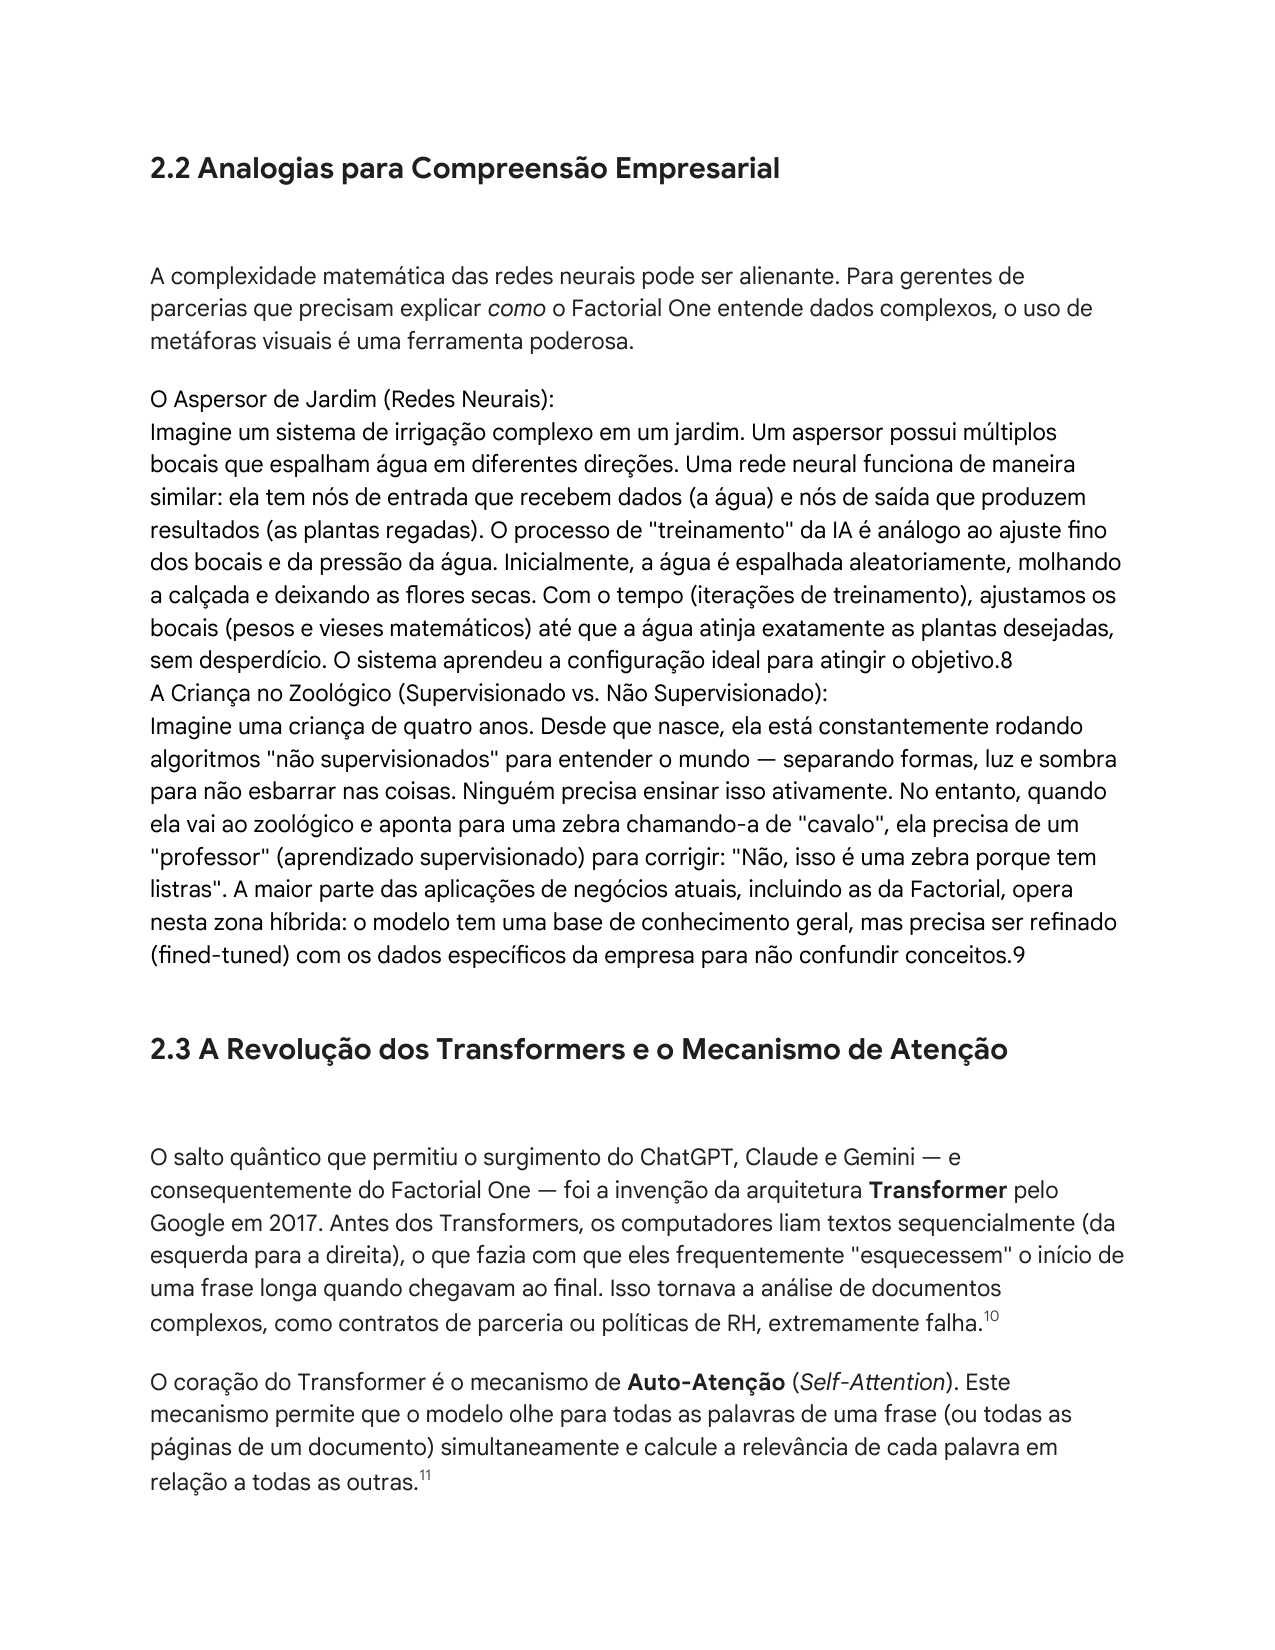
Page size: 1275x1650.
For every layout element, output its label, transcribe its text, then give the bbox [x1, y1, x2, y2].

text Imagine um sistema de irrigação complexo em um jardim. Um aspersor possui múltiplos bocais que espalham água em diferentes direções. Uma rede neural funciona de maneira similar: ela tem nós de entrada que recebem dados (a água) e nós de saída que produzem resultados (as plantas regadas). O processo de "treinamento" da IA é análogo ao ajuste fino dos bocais e da pressão da água. Inicialmente, a água é espalhada aleatoriamente, molhando a calçada e deixando as flores secas. Com o tempo (iterações de treinamento), ajustamos os bocais (pesos e vieses matemáticos) até que a água atinja exatamente as plantas desejadas, sem desperdício. O sistema aprendeu a configuração ideal para atingir o objetivo.8 [150, 418, 1125, 675]
text O coração do Transformer é o mecanismo de Auto-Atenção (Self-Attention). Este mecanismo permite que o modelo olhe para todas as palavras de uma frase (ou todas as páginas de um documento) simultaneamente e calcule a relevância de cada palavra em relação a todas as outras.11 [150, 1368, 1125, 1498]
text A Criança no Zoológico (Supervisionado vs. Não Supervisionado): [150, 679, 1125, 708]
text A complexidade matemática das redes neurais pode ser alienante. Para gerentes de parcerias que precisam explicar como o Factorial One entende dados complexos, o uso de metáforas visuais é uma ferramenta poderosa. [150, 262, 1125, 356]
subtitle 2.3 A Revolução dos Transformers e o Mecanismo de Atenção [150, 1031, 1125, 1068]
text O salto quântico que permitiu o surgimento do ChatGPT, Claude e Gemini — e consequentemente do Factorial One — foi a invenção da arquitetura Transformer pelo Google em 2017. Antes dos Transformers, os computadores liam textos sequencialmente (da esquerda para a direita), o que fazia com que eles frequentemente "esquecessem" o início de uma frase longa quando chegavam ao final. Isso tornava a análise de documentos complexos, como contratos de parceria ou políticas de RH, extremamente falha.10 [150, 1143, 1125, 1339]
text O Aspersor de Jardim (Redes Neurais): [150, 385, 1125, 414]
text Imagine uma criança de quatro anos. Desde que nasce, ela está constantemente rodando algoritmos "não supervisionados" para entender o mundo — separando formas, luz e sombra para não esbarrar nas coisas. Ninguém precisa ensinar isso ativamente. No entanto, quando ela vai ao zoológico e aponta para uma zebra chamando-a de "cavalo", ela precisa de um "professor" (aprendizado supervisionado) para corrigir: "Não, isso é uma zebra porque tem listras". A maior parte das aplicações de negócios atuais, incluindo as da Factorial, opera nesta zona híbrida: o modelo tem uma base de conhecimento geral, mas precisa ser refinado (fined-tuned) com os dados específicos da empresa para não confundir conceitos.9 [150, 712, 1125, 970]
subtitle 2.2 Analogias para Compreensão Empresarial [150, 150, 1125, 187]
